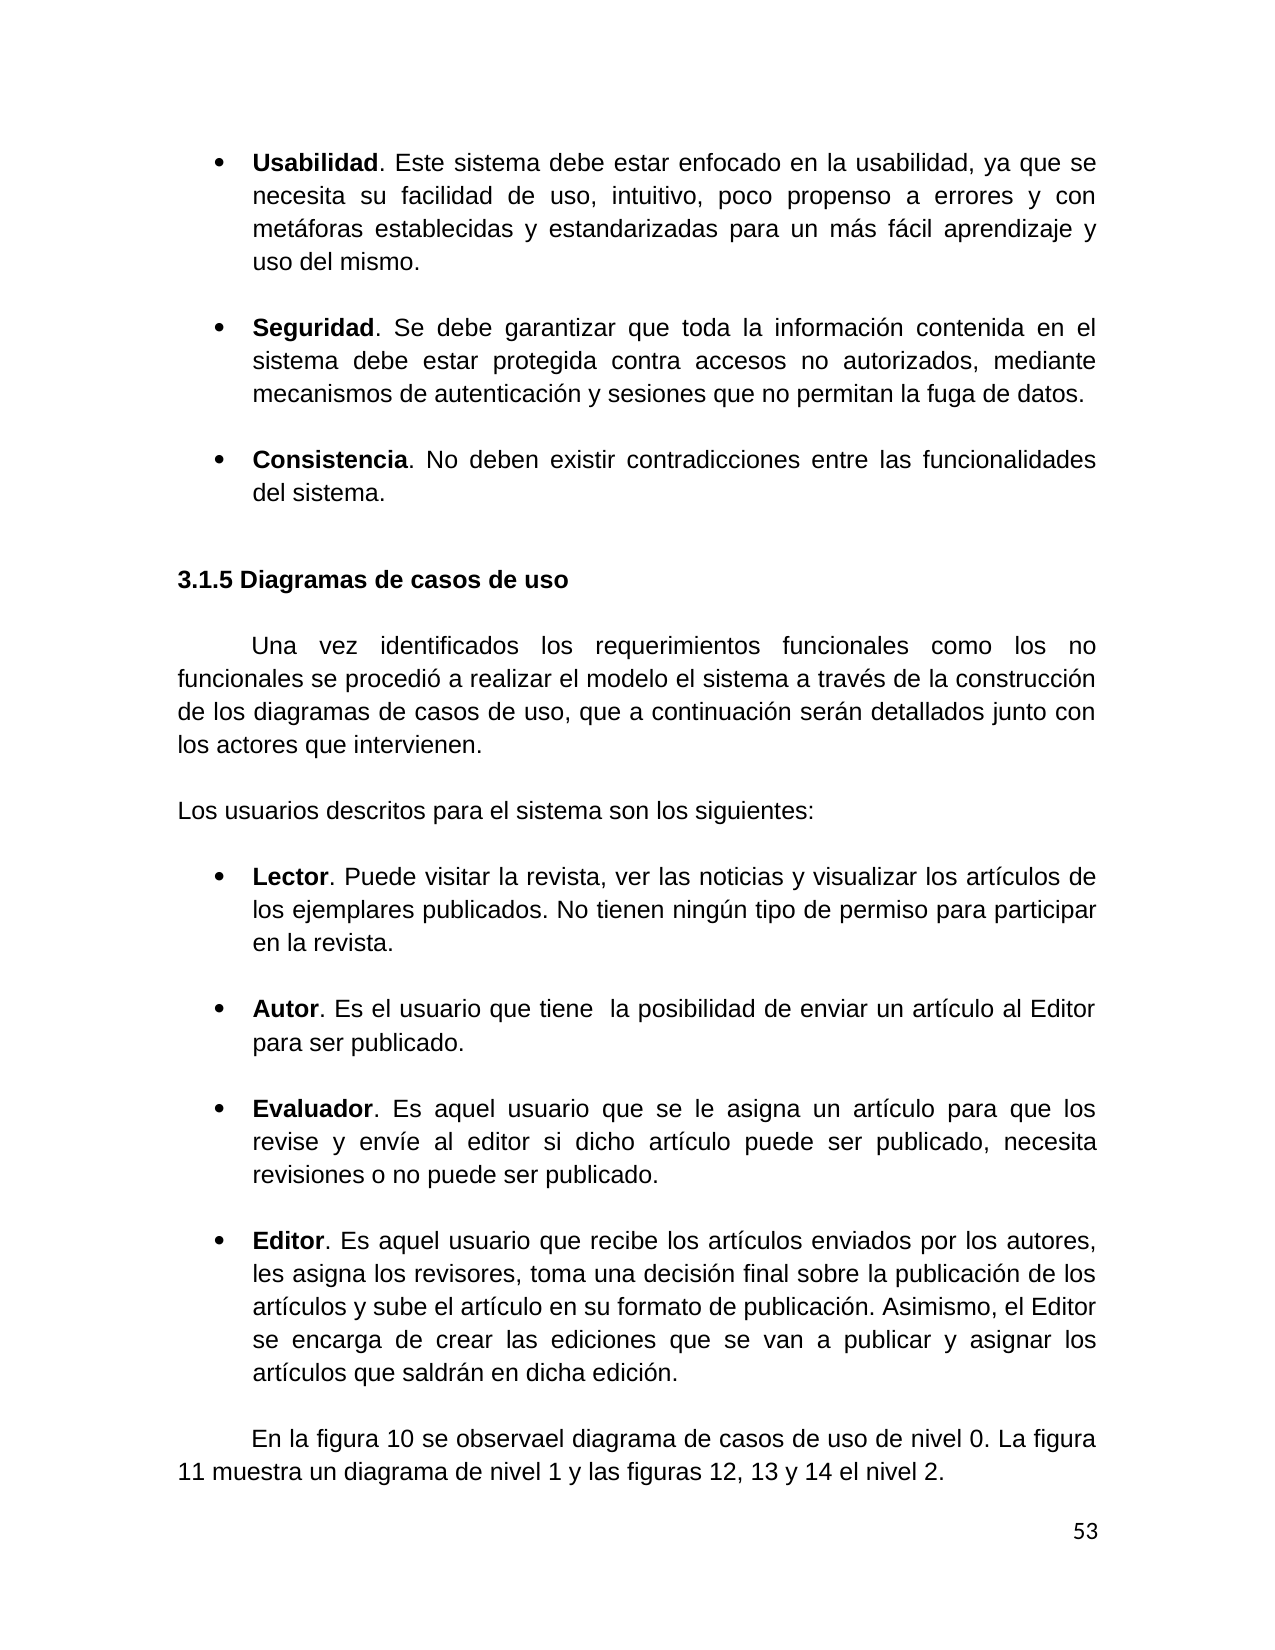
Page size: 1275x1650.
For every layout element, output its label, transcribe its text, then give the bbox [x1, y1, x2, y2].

list Usabilidad. Este sistema debe estar enfocado en la usabilidad, ya que se necesita su facilidad de uso, intuitivo, poco propenso a errores y con metáforas establecidas y estandarizadas para un más fácil aprendizaje y uso del mismo. [215, 148, 1098, 276]
list Seguridad. Se debe garantizar que toda la información contenida en el sistema debe estar protegida contra accesos no autorizados, mediante mecanismos de autenticación y sesiones que no permitan la fuga de datos. [215, 313, 1098, 408]
list Evaluador. Es aquel usuario que se le asigna un artículo para que los revise y envíe al editor si dicho artículo puede ser publicado, necesita revisiones o no puede ser publicado. [215, 1093, 1098, 1188]
text Los usuarios descritos para el sistema son los siguientes: [177, 796, 1098, 825]
text Una vez identificados los requerimientos funcionales como los no funcionales se procedió a realizar el modelo el sistema a través de la construcción de los diagramas de casos de uso, que a continuación serán detallados junto con los actores que intervienen. [177, 631, 1098, 759]
subtitle 3.1.5 Diagramas de casos de uso [177, 565, 1098, 594]
list Editor. Es aquel usuario que recibe los artículos enviados por los autores, les asigna los revisores, toma una decisión final sobre la publicación de los artículos y sube el artículo en su formato de publicación. Asimismo, el Editor se encarga de crear las ediciones que se van a publicar y asignar los artículos que saldrán en dicha edición. [215, 1226, 1098, 1387]
list Autor. Es el usuario que tiene la posibilidad de enviar un artículo al Editor para ser publicado. [215, 994, 1098, 1056]
list Lector. Puede visitar la revista, ver las noticias y visualizar los artículos de los ejemplares publicados. No tienen ningún tipo de permiso para participar en la revista. [215, 862, 1098, 957]
text En la figura 10 se observael diagrama de casos de uso de nivel 0. La figura 11 muestra un diagrama de nivel 1 y las figuras 12, 13 y 14 el nivel 2. [177, 1424, 1098, 1486]
list Consistencia. No deben existir contradicciones entre las funcionalidades del sistema. [215, 445, 1098, 507]
